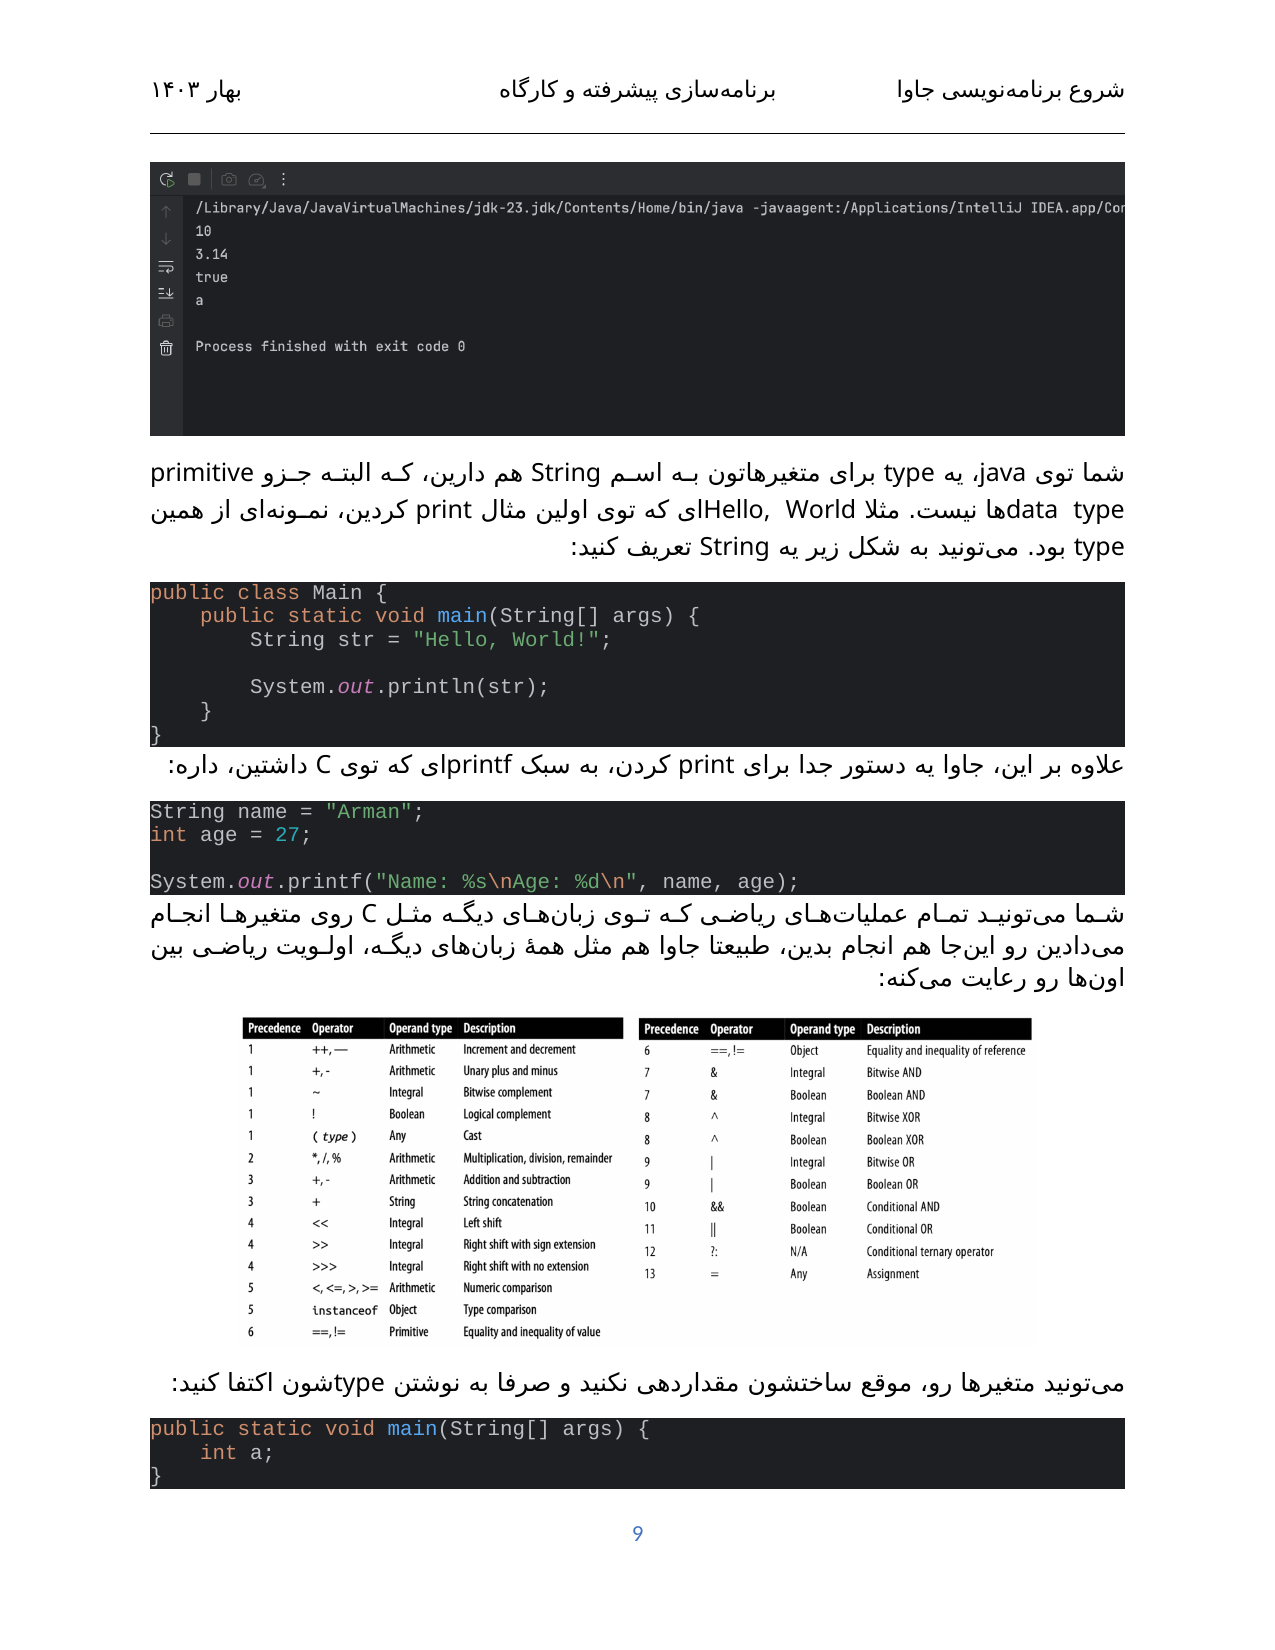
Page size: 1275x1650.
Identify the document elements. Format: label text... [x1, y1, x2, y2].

picture [237, 1011, 1038, 1346]
text شما می‌تونید تمام عملیات‌های ریاضی که توی زبان‌های دیگه مثل C روی متغیرها انجام می‌دادین رو این‌جا هم انجام بدین، طبیعتا جاوا هم مثل همهٔ زبان‌های دیگه، اولویت ریاضی بین اون‌ها رو رعایت می‌کنه: [150, 895, 1125, 992]
text public static void main(String[] args) { int a; } [150, 1418, 1125, 1489]
text String name = "Arman"; int age = 27; System.out.printf("Name: %s\nAge: %d\n", name, age); [150, 801, 1125, 895]
text public class Main { public static void main(String[] args) { String str = "Hello, World!"; System.out.println(str); } } [150, 582, 1125, 747]
text علاوه بر این، جاوا یه دستور جدا برای print کردن، به سبک printfای که توی C داشتین، داره: [150, 747, 1125, 781]
picture [150, 162, 1125, 436]
text می‌تونید متغیرها رو، موقع ساختشون مقداردهی نکنید و صرفا به نوشتن typeشون اکتفا کنید: [150, 1365, 1125, 1399]
text شما توی java، یه type برای متغیرهاتون به اسم String هم دارین، که البته جزو primitive data typeها نیست. مثلا Hello, Worldای که توی اولین مثال print کردین، نمونه‌ای از همین type بود. می‌تونید به شکل زیر یه String تعریف کنید: [150, 455, 1125, 562]
